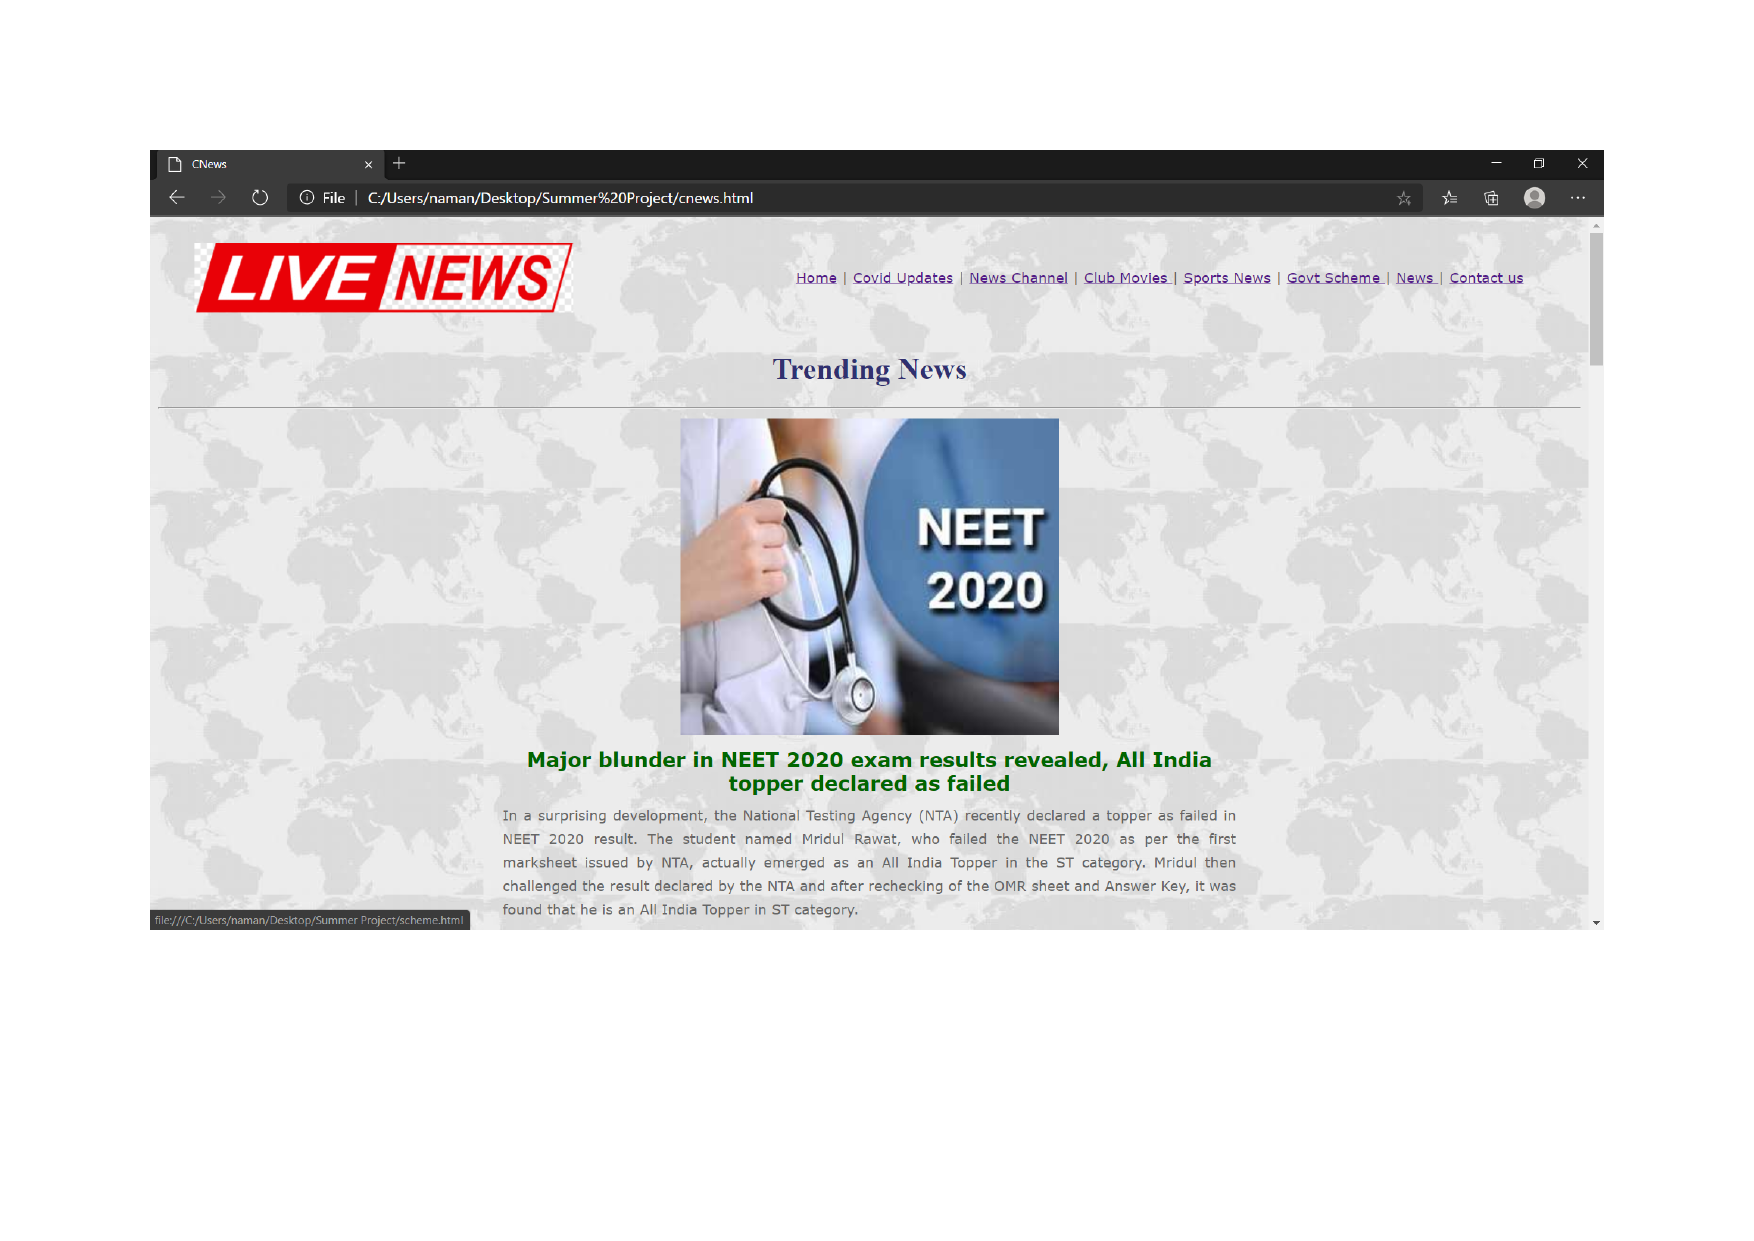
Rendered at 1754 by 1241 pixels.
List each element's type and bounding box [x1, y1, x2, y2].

picture [150, 150, 1604, 930]
